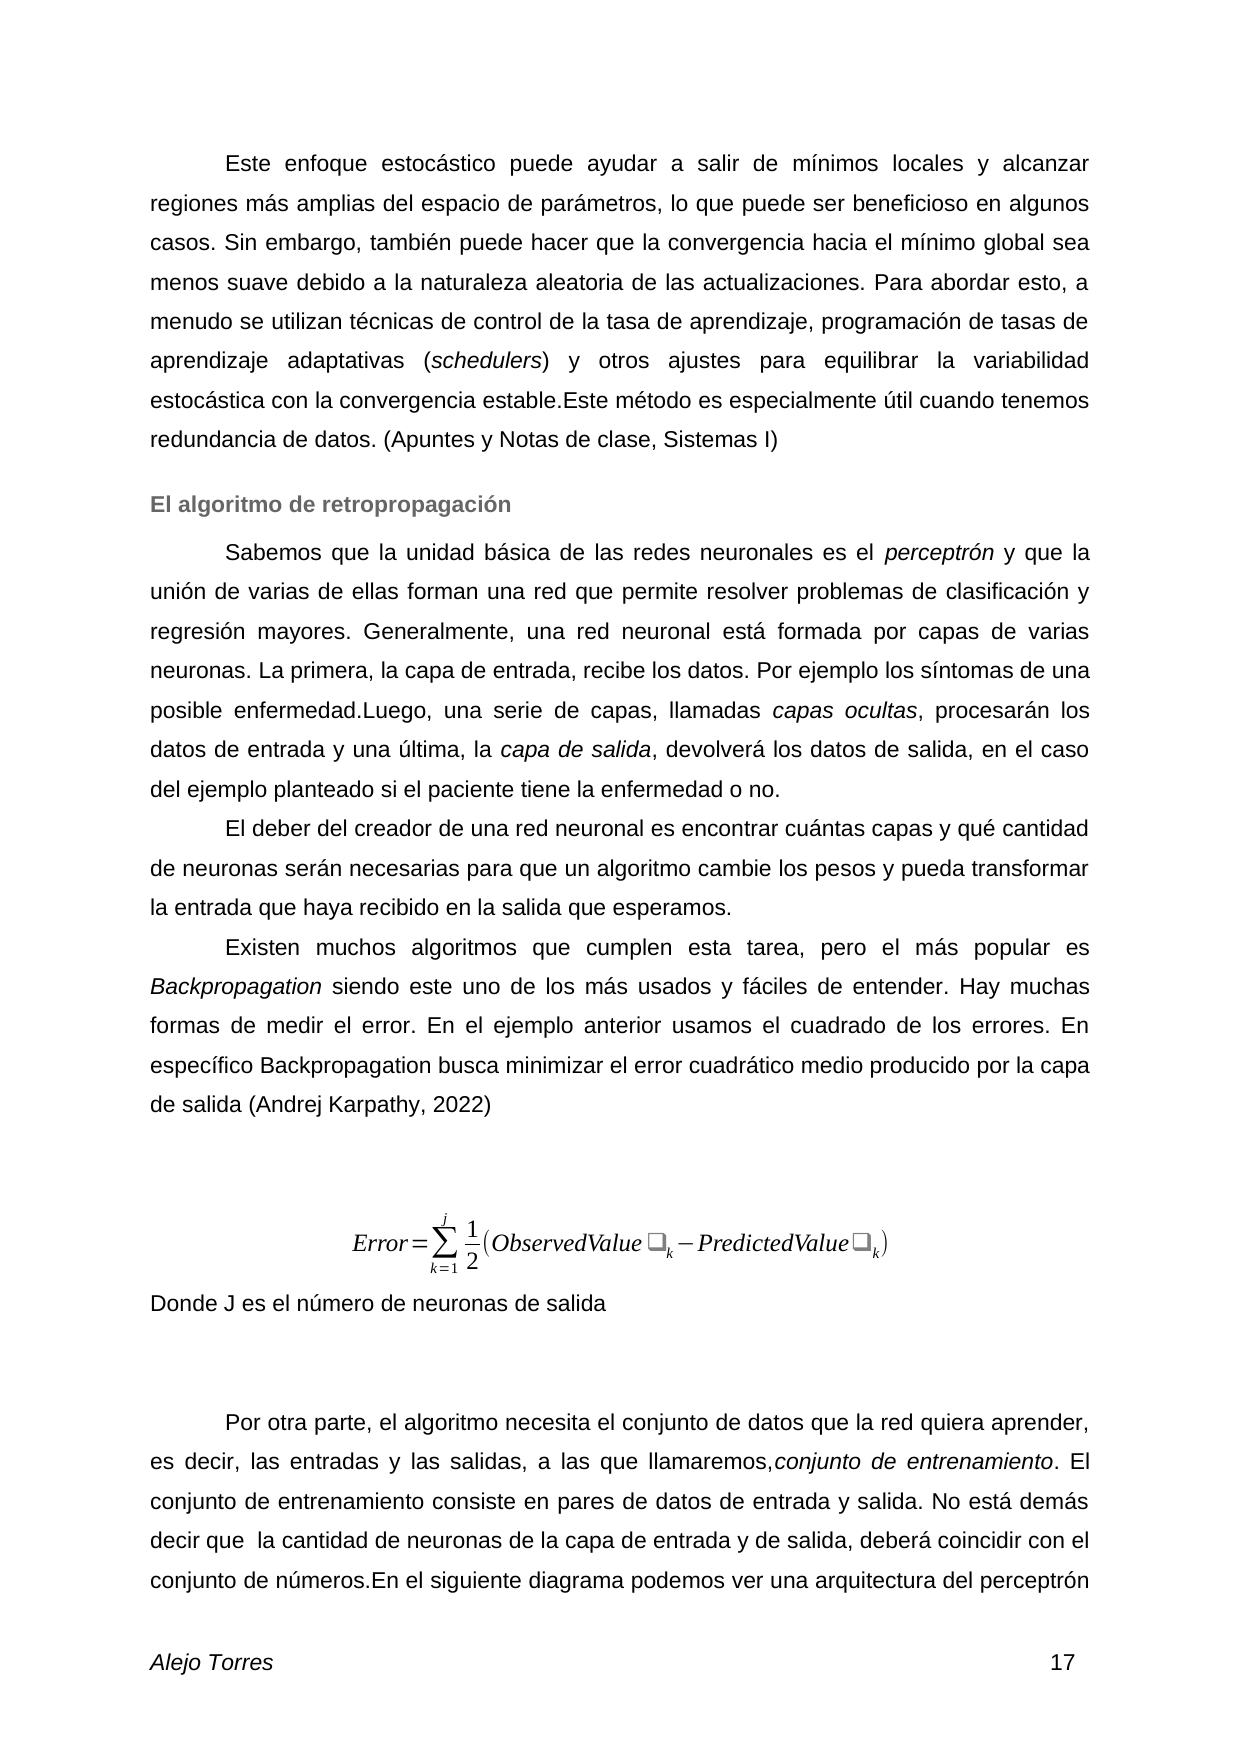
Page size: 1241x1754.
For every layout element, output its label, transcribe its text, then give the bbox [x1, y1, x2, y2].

text Este enfoque estocástico puede ayudar a salir de mínimos locales y alcanzar regiones más amplias del espacio de parámetros, lo que puede ser beneficioso en algunos casos. Sin embargo, también puede hacer que la convergencia hacia el mínimo global sea menos suave debido a la naturaleza aleatoria de las actualizaciones. Para abordar esto, a menudo se utilizan técnicas de control de la tasa de aprendizaje, programación de tasas de aprendizaje adaptativas (schedulers) y otros ajustes para equilibrar la variabilidad estocástica con la convergencia estable.Este método es especialmente útil cuando tenemos redundancia de datos. (Apuntes y Notas de clase, Sistemas I) [150, 150, 1090, 453]
text Existen muchos algoritmos que cumplen esta tarea, pero el más popular es Backpropagation siendo este uno de los más usados y fáciles de entender. Hay muchas formas de medir el error. En el ejemplo anterior usamos el cuadrado de los errores. En específico Backpropagation busca minimizar el error cuadrático medio producido por la capa de salida (Andrej Karpathy, 2022) [150, 933, 1090, 1118]
text El deber del creador de una red neuronal es encontrar cuántas capas y qué cantidad de neuronas serán necesarias para que un algoritmo cambie los pesos y pueda transformar la entrada que haya recibido en la salida que esperamos. [150, 815, 1090, 920]
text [150, 1409, 1090, 1593]
subtitle El algoritmo de retropropagación [150, 491, 1090, 517]
text Sabemos que la unidad básica de las redes neuronales es el perceptrón y que la unión de varias de ellas forman una red que permite resolver problemas de clasificación y regresión mayores. Generalmente, una red neuronal está formada por capas de varias neuronas. La primera, la capa de entrada, recibe los datos. Por ejemplo los síntomas de una posible enfermedad.Luego, una serie de capas, llamadas capas ocultas, procesarán los datos de entrada y una última, la capa de salida, devolverá los datos de salida, en el caso del ejemplo planteado si el paciente tiene la enfermedad o no. [150, 539, 1090, 802]
text Donde J es el número de neuronas de salida [150, 1290, 1090, 1317]
